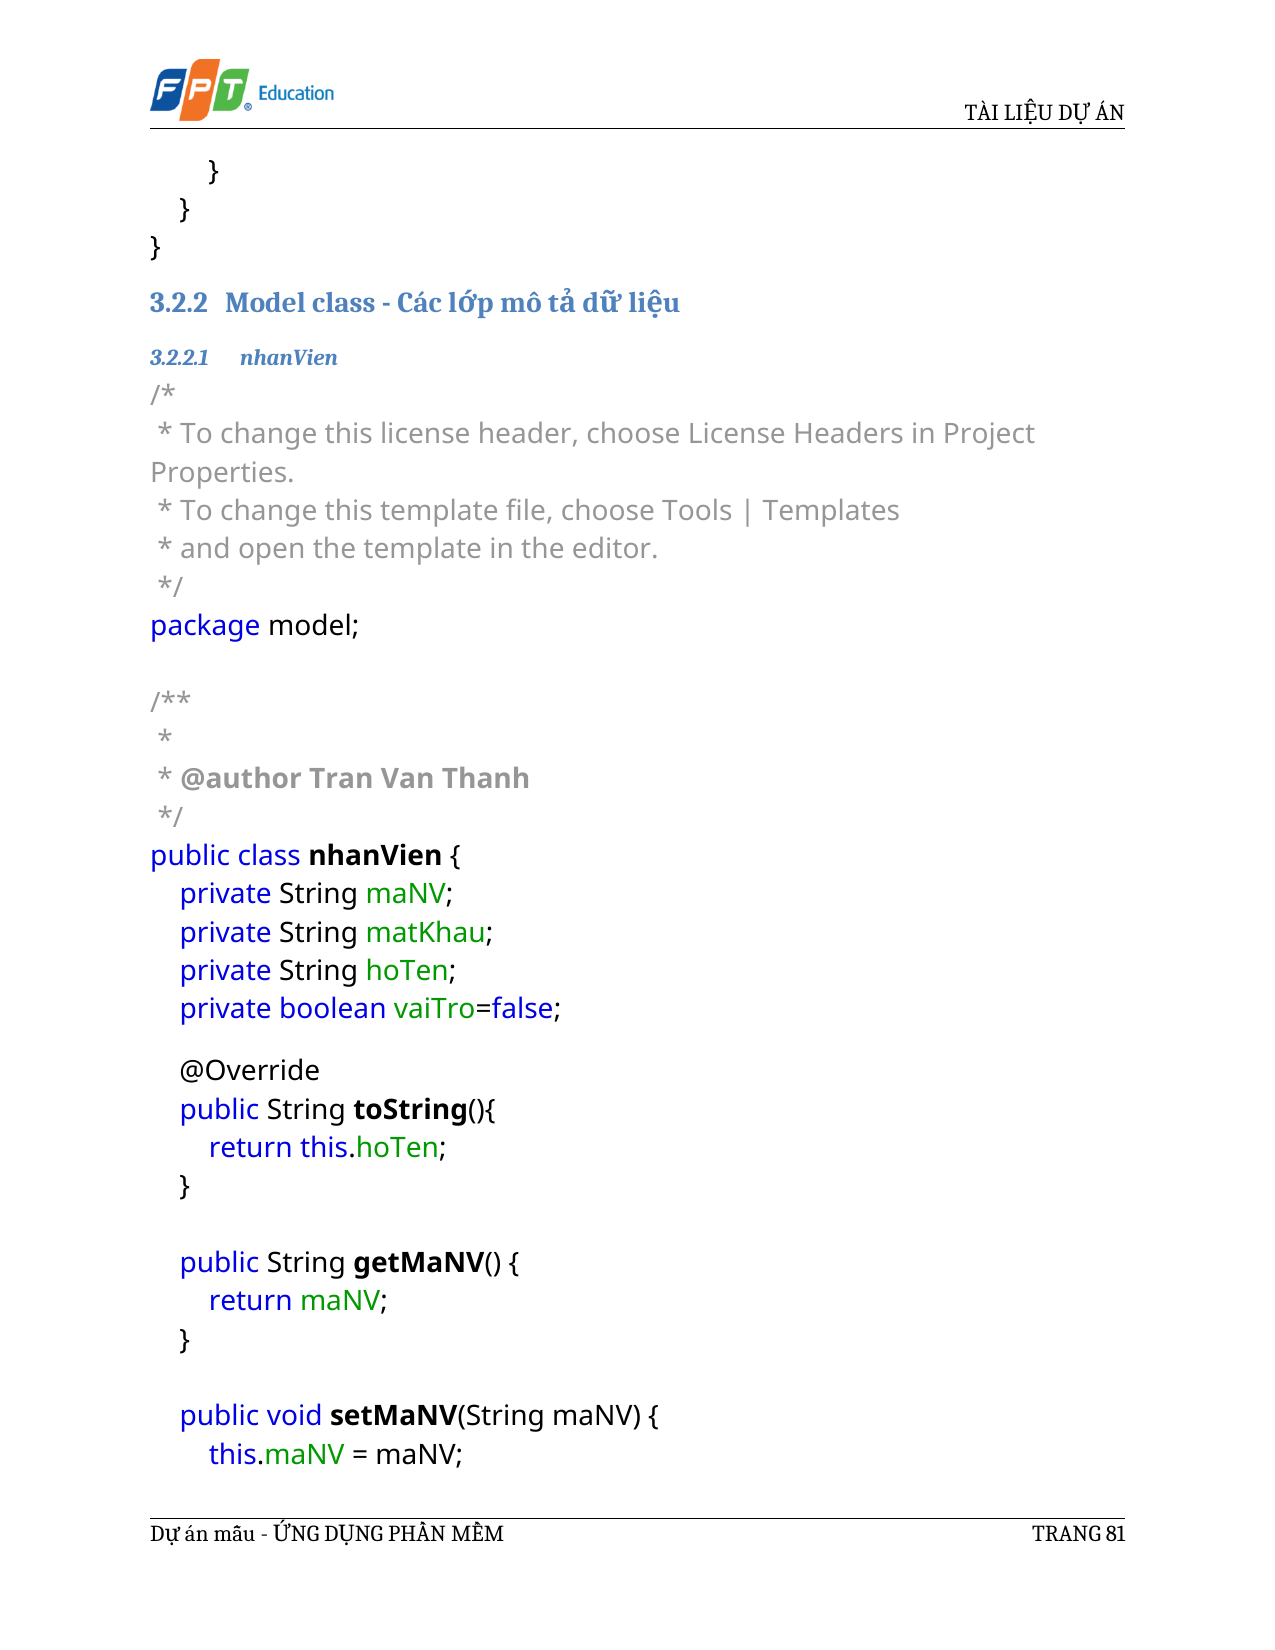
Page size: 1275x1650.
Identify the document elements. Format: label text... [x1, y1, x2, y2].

subtitle nhanVien [150, 345, 1125, 372]
text */ [150, 797, 1125, 835]
text this.maNV = maNV; [150, 1434, 1125, 1472]
text private String maNV; [150, 874, 1125, 912]
text * [150, 720, 1125, 759]
picture [150, 59, 336, 121]
text } [150, 1319, 1125, 1357]
text @Override [150, 1051, 1125, 1089]
text return this.hoTen; [150, 1127, 1125, 1166]
text public void setMaNV(String maNV) { [150, 1396, 1125, 1434]
text package model; [150, 605, 1125, 644]
text * @author Tran Van Thanh [150, 759, 1125, 797]
text } [150, 1166, 1125, 1204]
text private String hoTen; [150, 950, 1125, 989]
text } [150, 150, 1125, 188]
text return maNV; [150, 1281, 1125, 1319]
text public class nhanVien { [150, 835, 1125, 874]
text } [150, 188, 1125, 227]
text /* [150, 375, 1125, 414]
text public String getMaNV() { [150, 1242, 1125, 1281]
text } [150, 227, 1125, 265]
text */ [150, 567, 1125, 605]
text public String toString(){ [150, 1089, 1125, 1127]
text * and open the template in the editor. [150, 529, 1125, 567]
text * To change this license header, choose License Headers in Project Properties. [150, 414, 1125, 490]
subtitle Model class - Các lớp mô tả dữ liệu [150, 286, 1125, 319]
text /** [150, 682, 1125, 720]
text private boolean vaiTro=false; [150, 989, 1125, 1027]
text * To change this template file, choose Tools | Templates [150, 490, 1125, 529]
text private String matKhau; [150, 912, 1125, 950]
